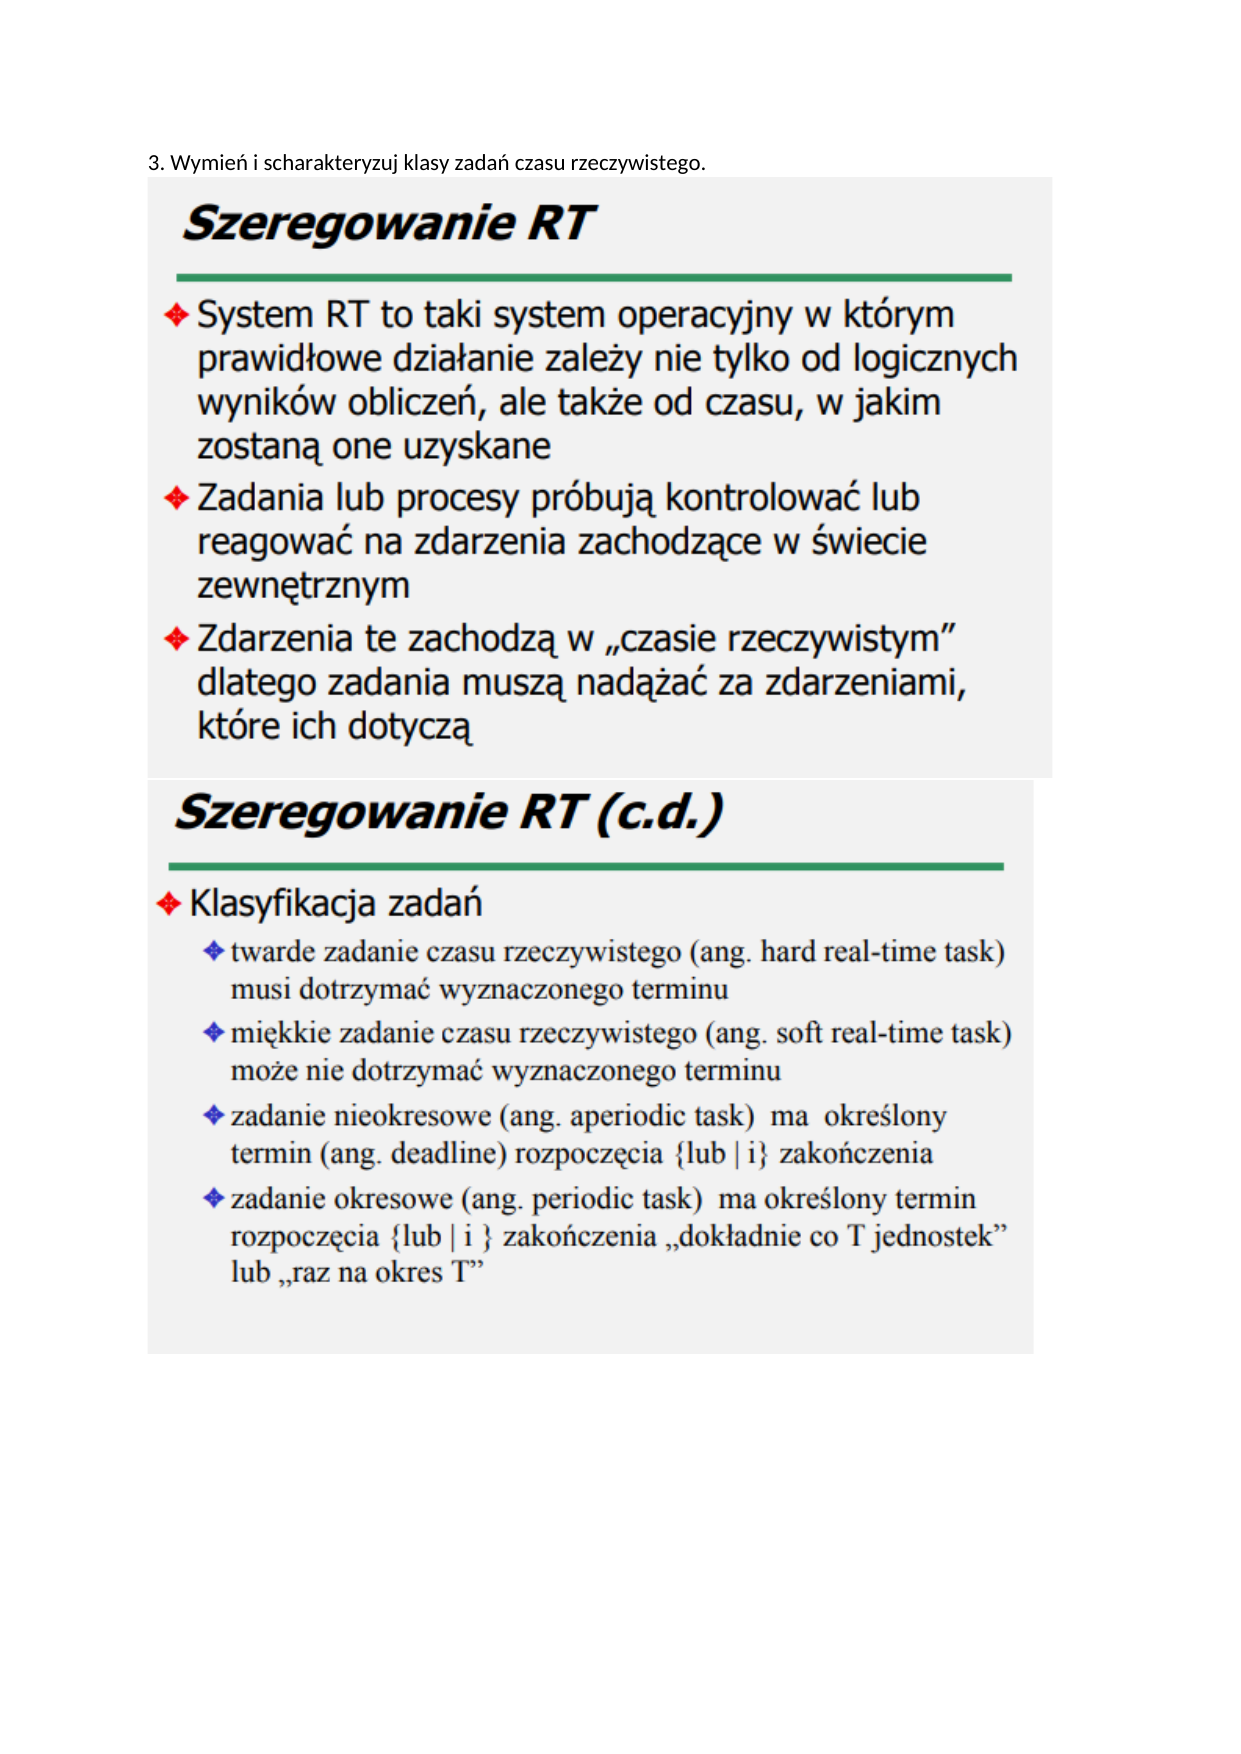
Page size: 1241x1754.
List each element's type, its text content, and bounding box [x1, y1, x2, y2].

picture [147, 177, 1053, 778]
picture [147, 780, 1034, 1354]
